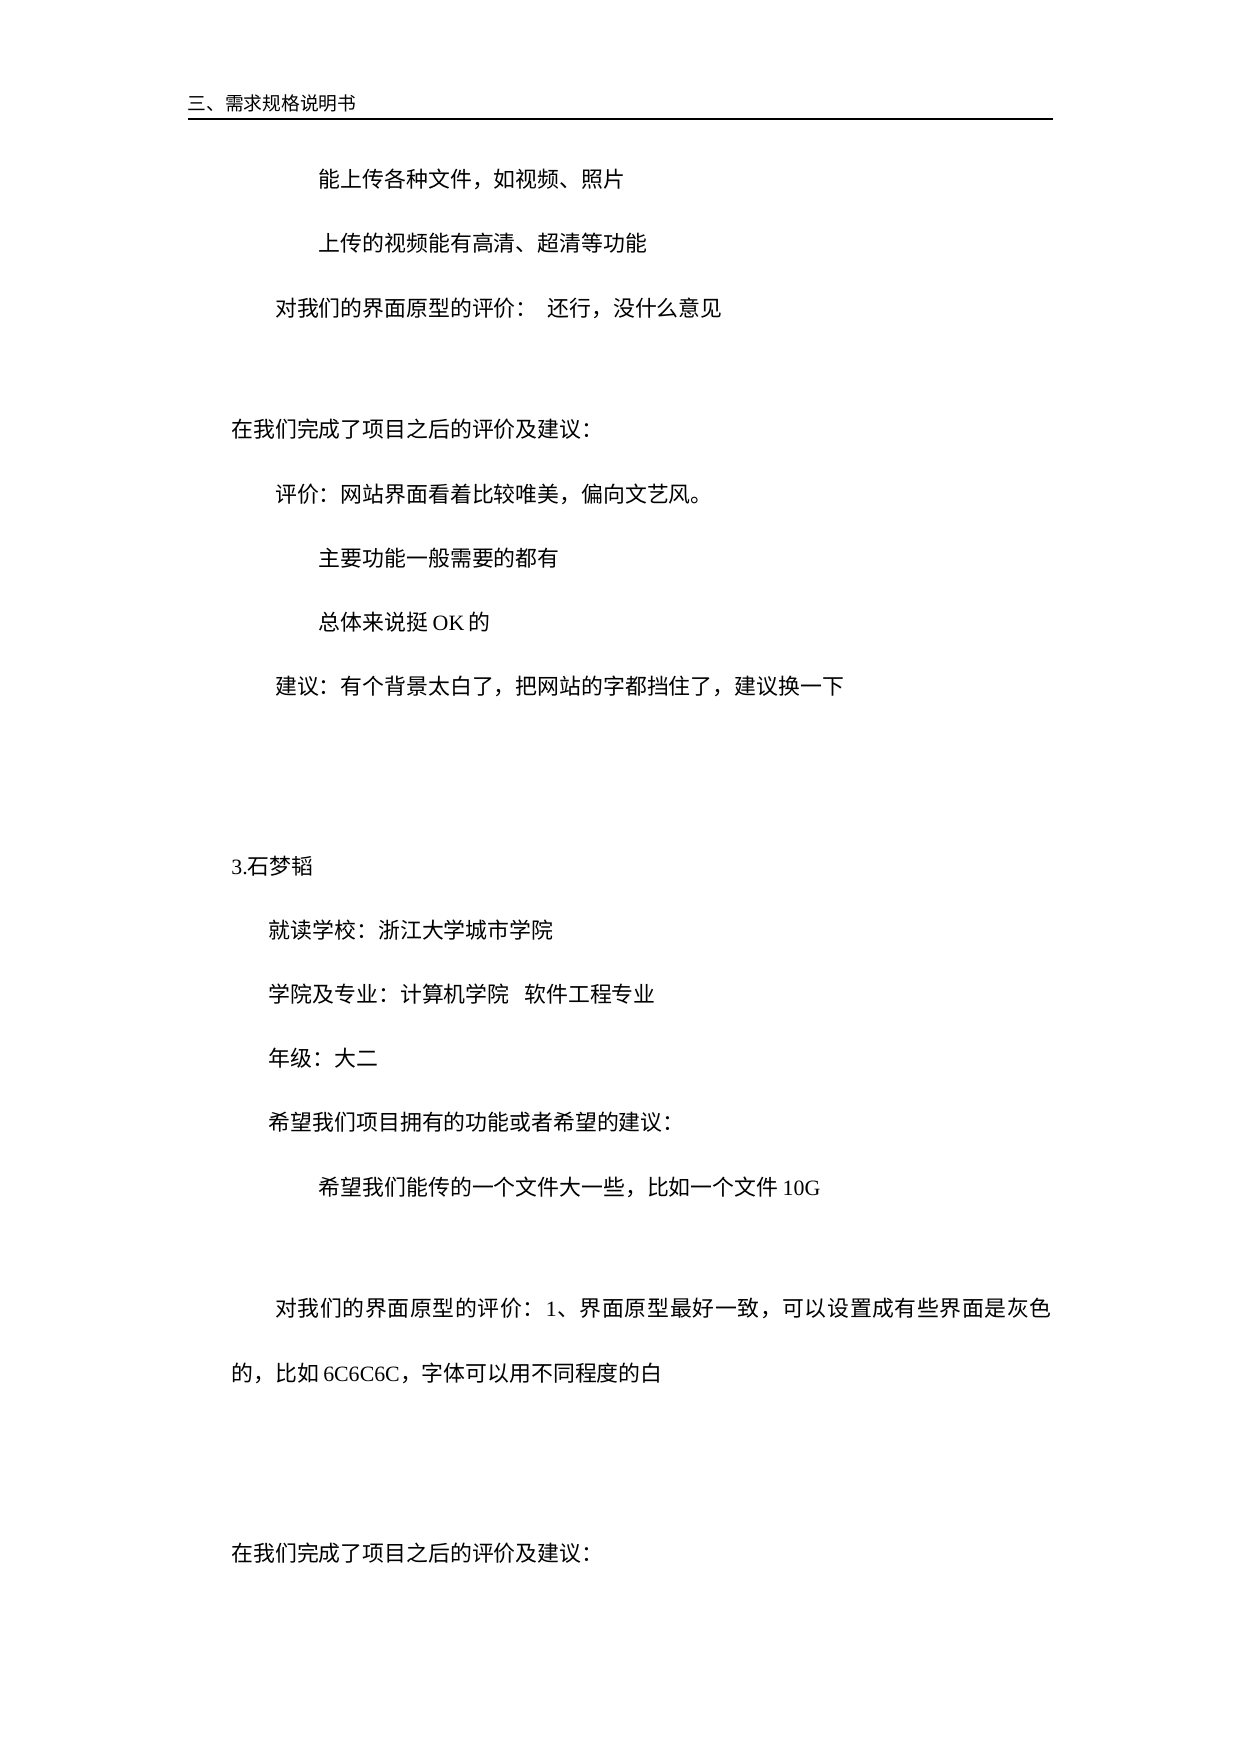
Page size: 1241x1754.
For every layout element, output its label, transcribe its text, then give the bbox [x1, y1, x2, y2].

text 在我们完成了项目之后的评价及建议： [187, 1536, 1053, 1568]
text 希望我们能传的一个文件大一些，比如一个文件10G [187, 1169, 1053, 1202]
list 学院及专业：计算机学院 软件工程专业 [269, 977, 1053, 1009]
text 主要功能一般需要的都有 [275, 540, 1053, 573]
list 就读学校：浙江大学城市学院 [269, 912, 1053, 945]
text 对我们的界面原型的评价：1、界面原型最好一致，可以设置成有些界面是灰色的，比如6C6C6C，字体可以用不同程度的白 [231, 1291, 1053, 1388]
list 3.石梦韬 [187, 848, 1053, 881]
text 能上传各种文件，如视频、照片 [187, 162, 1053, 194]
list 希望我们项目拥有的功能或者希望的建议： [269, 1105, 1053, 1137]
text 上传的视频能有高清、超清等功能 [187, 226, 1053, 258]
text 总体来说挺OK的 [275, 604, 1053, 637]
text 对我们的界面原型的评价： 还行，没什么意见 [231, 290, 1053, 323]
text 评价：网站界面看着比较唯美，偏向文艺风。 [231, 476, 1053, 509]
text 建议：有个背景太白了，把网站的字都挡住了，建议换一下 [231, 669, 1053, 701]
list 年级：大二 [269, 1041, 1053, 1073]
text 在我们完成了项目之后的评价及建议： [187, 412, 1053, 444]
